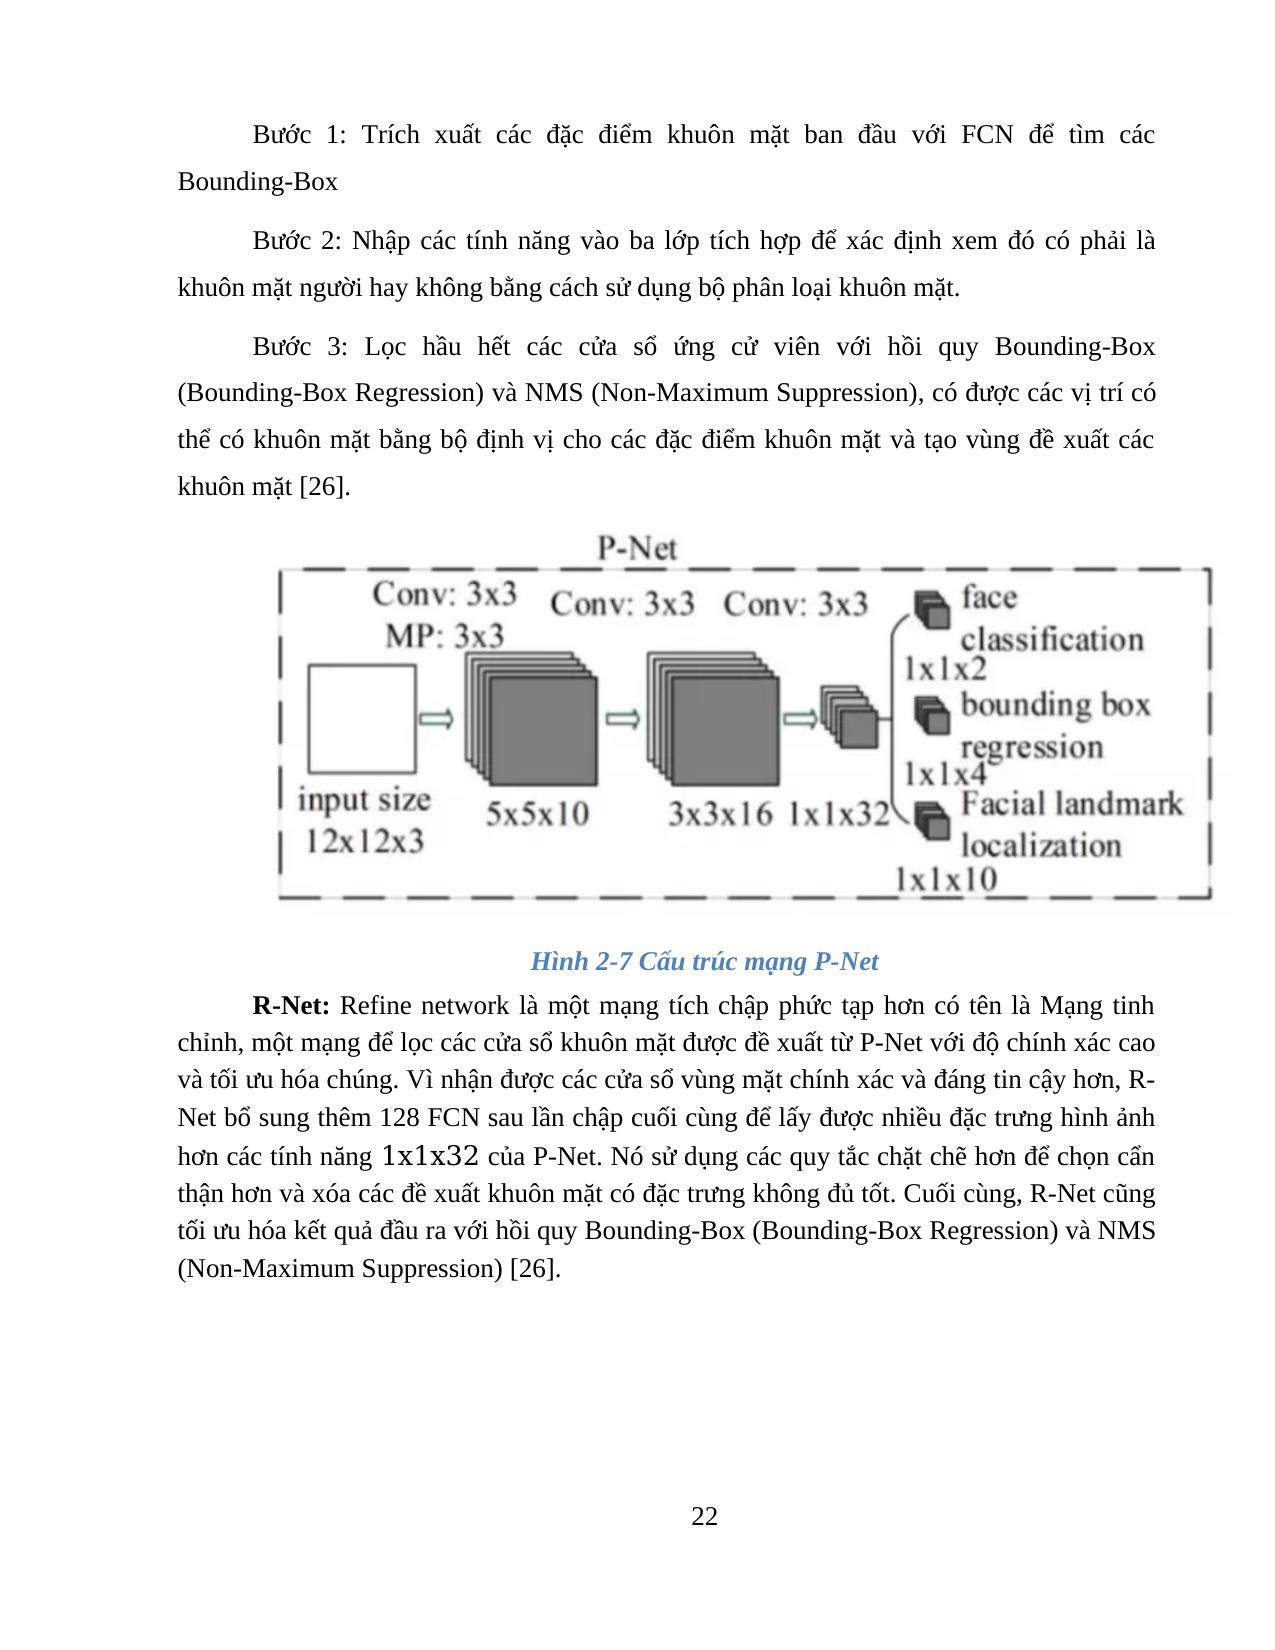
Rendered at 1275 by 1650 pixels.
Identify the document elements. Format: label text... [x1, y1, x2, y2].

picture [252, 528, 1232, 918]
text Bước 3: Lọc hầu hết các cửa sổ ứng cử viên với hồi quy Bounding-Box (Bounding-Box Regression) và NMS (Non-Maximum Suppression), có được các vị trí có thể có khuôn mặt bằng bộ định vị cho các đặc điểm khuôn mặt và tạo vùng đề xuất các khuôn mặt [26]. [177, 330, 1157, 501]
text Bước 1: Trích xuất các đặc điểm khuôn mặt ban đầu với FCN để tìm các Bounding-Box [177, 118, 1157, 196]
text Bước 2: Nhập các tính năng vào ba lớp tích hợp để xác định xem đó có phải là khuôn mặt người hay không bằng cách sử dụng bộ phân loại khuôn mặt. [177, 224, 1157, 302]
text Hình 2-7 Cấu trúc mạng P-Net [177, 945, 1157, 976]
text R-Net: Refine network là một mạng tích chập phức tạp hơn có tên là Mạng tinh chỉnh, một mạng để lọc các cửa sổ khuôn mặt được đề xuất từ P-Net với độ chính xác cao và tối ưu hóa chúng. Vì nhận được các cửa sổ vùng mặt chính xác và đáng tin cậy hơn, R-Net bổ sung thêm 128 FCN sau lần chập cuối cùng để lấy được nhiều đặc trưng hình ảnh hơn các tính năng 1x1x32 của P-Net. Nó sử dụng các quy tắc chặt chẽ hơn để chọn cẩn thận hơn và xóa các đề xuất khuôn mặt có đặc trưng không đủ tốt. Cuối cùng, R-Net cũng tối ưu hóa kết quả đầu ra với hồi quy Bounding-Box (Bounding-Box Regression) và NMS (Non-Maximum Suppression) [26]. [177, 989, 1157, 1283]
